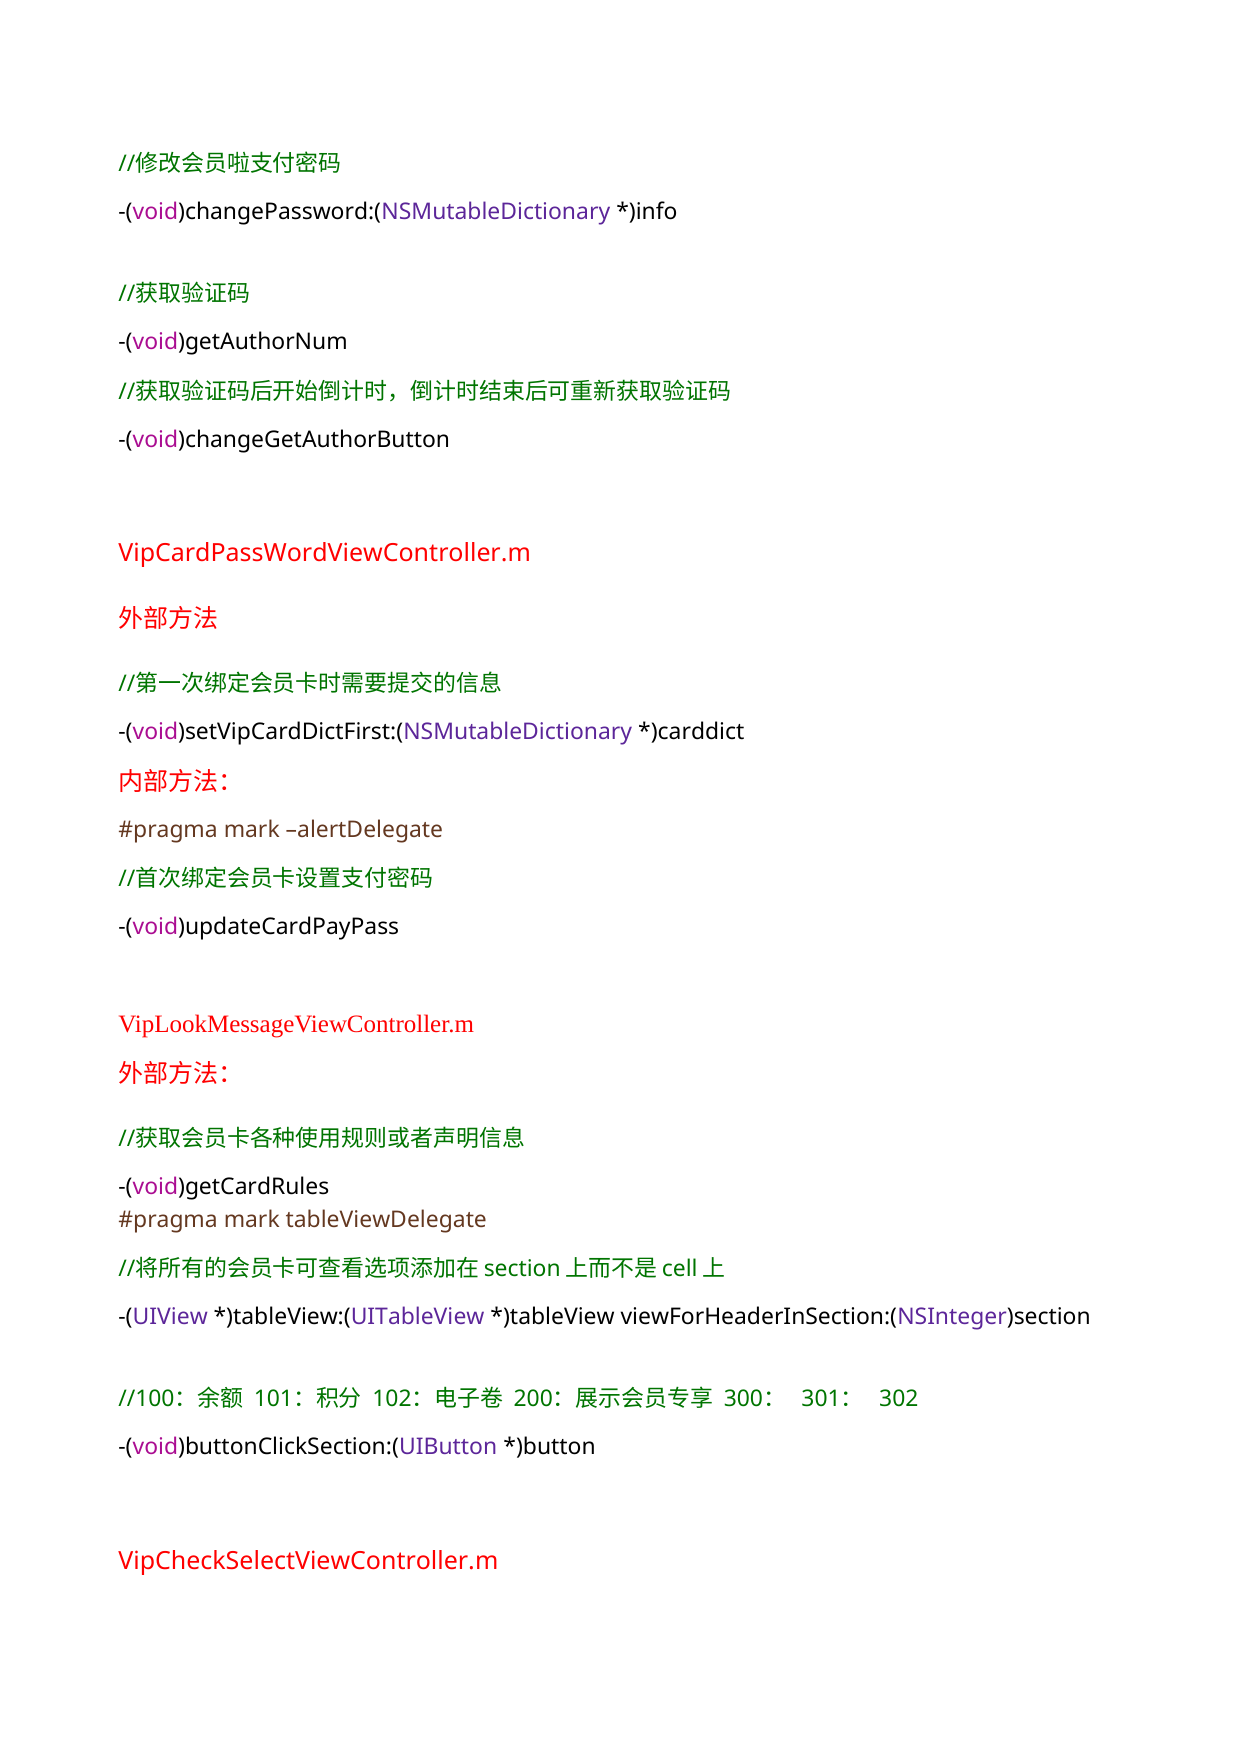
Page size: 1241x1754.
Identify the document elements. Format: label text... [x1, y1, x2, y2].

text //首次绑定会员卡设置支付密码 [118, 844, 1122, 909]
text VipCardPassWordViewController.m [118, 519, 1122, 584]
text -(void)setVipCardDictFirst:(NSMutableDictionary *)carddict [118, 714, 1122, 747]
text //将所有的会员卡可查看选项添加在section上而不是cell上 [118, 1234, 1122, 1299]
text //修改会员啦支付密码 [118, 129, 1122, 194]
text #pragma mark tableViewDelegate [118, 1202, 1122, 1234]
text //100：余额 101：积分 102：电子卷 200：展示会员专享 300： 301： 302 [118, 1364, 1122, 1429]
text 外部方法： [118, 1039, 1122, 1104]
text //获取验证码 [118, 259, 1122, 324]
text VipLookMessageViewController.m [118, 1007, 1122, 1039]
text -(void)changePassword:(NSMutableDictionary *)info [118, 194, 1122, 227]
text 外部方法 [118, 584, 1122, 649]
text -(UIView *)tableView:(UITableView *)tableView viewForHeaderInSection:(NSInteger)section [118, 1299, 1122, 1332]
text -(void)updateCardPayPass [118, 909, 1122, 942]
text //获取验证码后开始倒计时，倒计时结束后可重新获取验证码 [118, 357, 1122, 422]
text -(void)getCardRules [118, 1169, 1122, 1202]
text -(void)getAuthorNum [118, 324, 1122, 357]
text -(void)buttonClickSection:(UIButton *)button [118, 1429, 1122, 1462]
text VipCheckSelectViewController.m [118, 1527, 1122, 1592]
text //获取会员卡各种使用规则或者声明信息 [118, 1104, 1122, 1169]
text #pragma mark –alertDelegate [118, 812, 1122, 844]
text //第一次绑定会员卡时需要提交的信息 [118, 649, 1122, 714]
text -(void)changeGetAuthorButton [118, 422, 1122, 454]
text 内部方法： [118, 747, 1122, 812]
